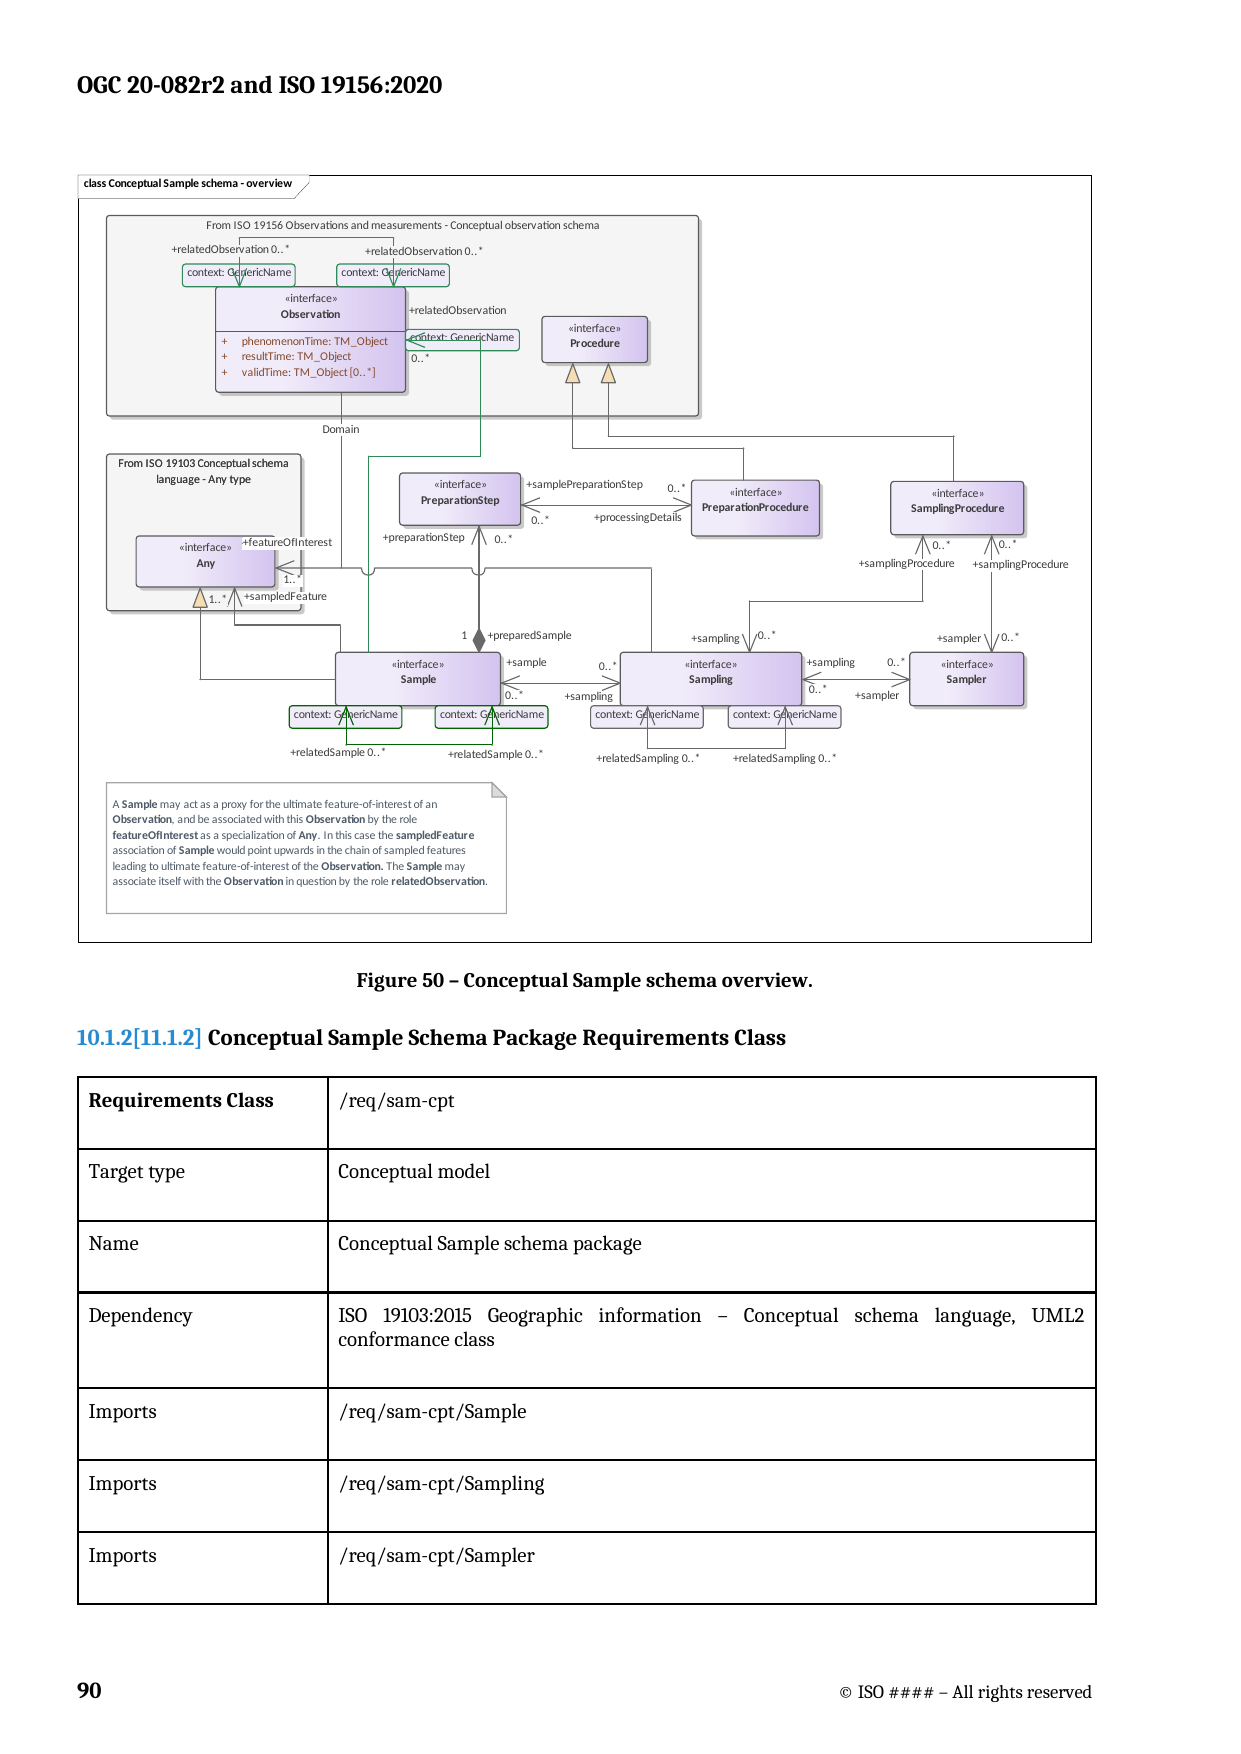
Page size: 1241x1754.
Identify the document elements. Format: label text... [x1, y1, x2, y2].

table_cell Imports [79, 1461, 327, 1531]
subtitle Conceptual Sample Schema Package Requirements Class [77, 1024, 1092, 1051]
table_cell /req/sam-cpt/Sample [329, 1389, 1095, 1459]
table_cell Dependency [79, 1294, 327, 1387]
table_header Requirements Class [79, 1078, 327, 1148]
table_cell ISO 19103:2015 Geographic information – Conceptual schema language, UML2 conformance class [329, 1294, 1095, 1387]
table_cell Name [79, 1222, 327, 1291]
table_cell Target type [79, 1150, 327, 1219]
table_cell /req/sam-cpt/Sampler [329, 1533, 1095, 1603]
table_cell Conceptual model [329, 1150, 1095, 1219]
text Figure – Conceptual Sample schema overview. [77, 968, 1092, 993]
table_cell /req/sam-cpt/Sampling [329, 1461, 1095, 1531]
table_cell Conceptual Sample schema package [329, 1222, 1095, 1291]
table_cell Imports [79, 1533, 327, 1603]
table_header /req/sam-cpt [329, 1078, 1095, 1148]
table_cell Imports [79, 1389, 327, 1459]
